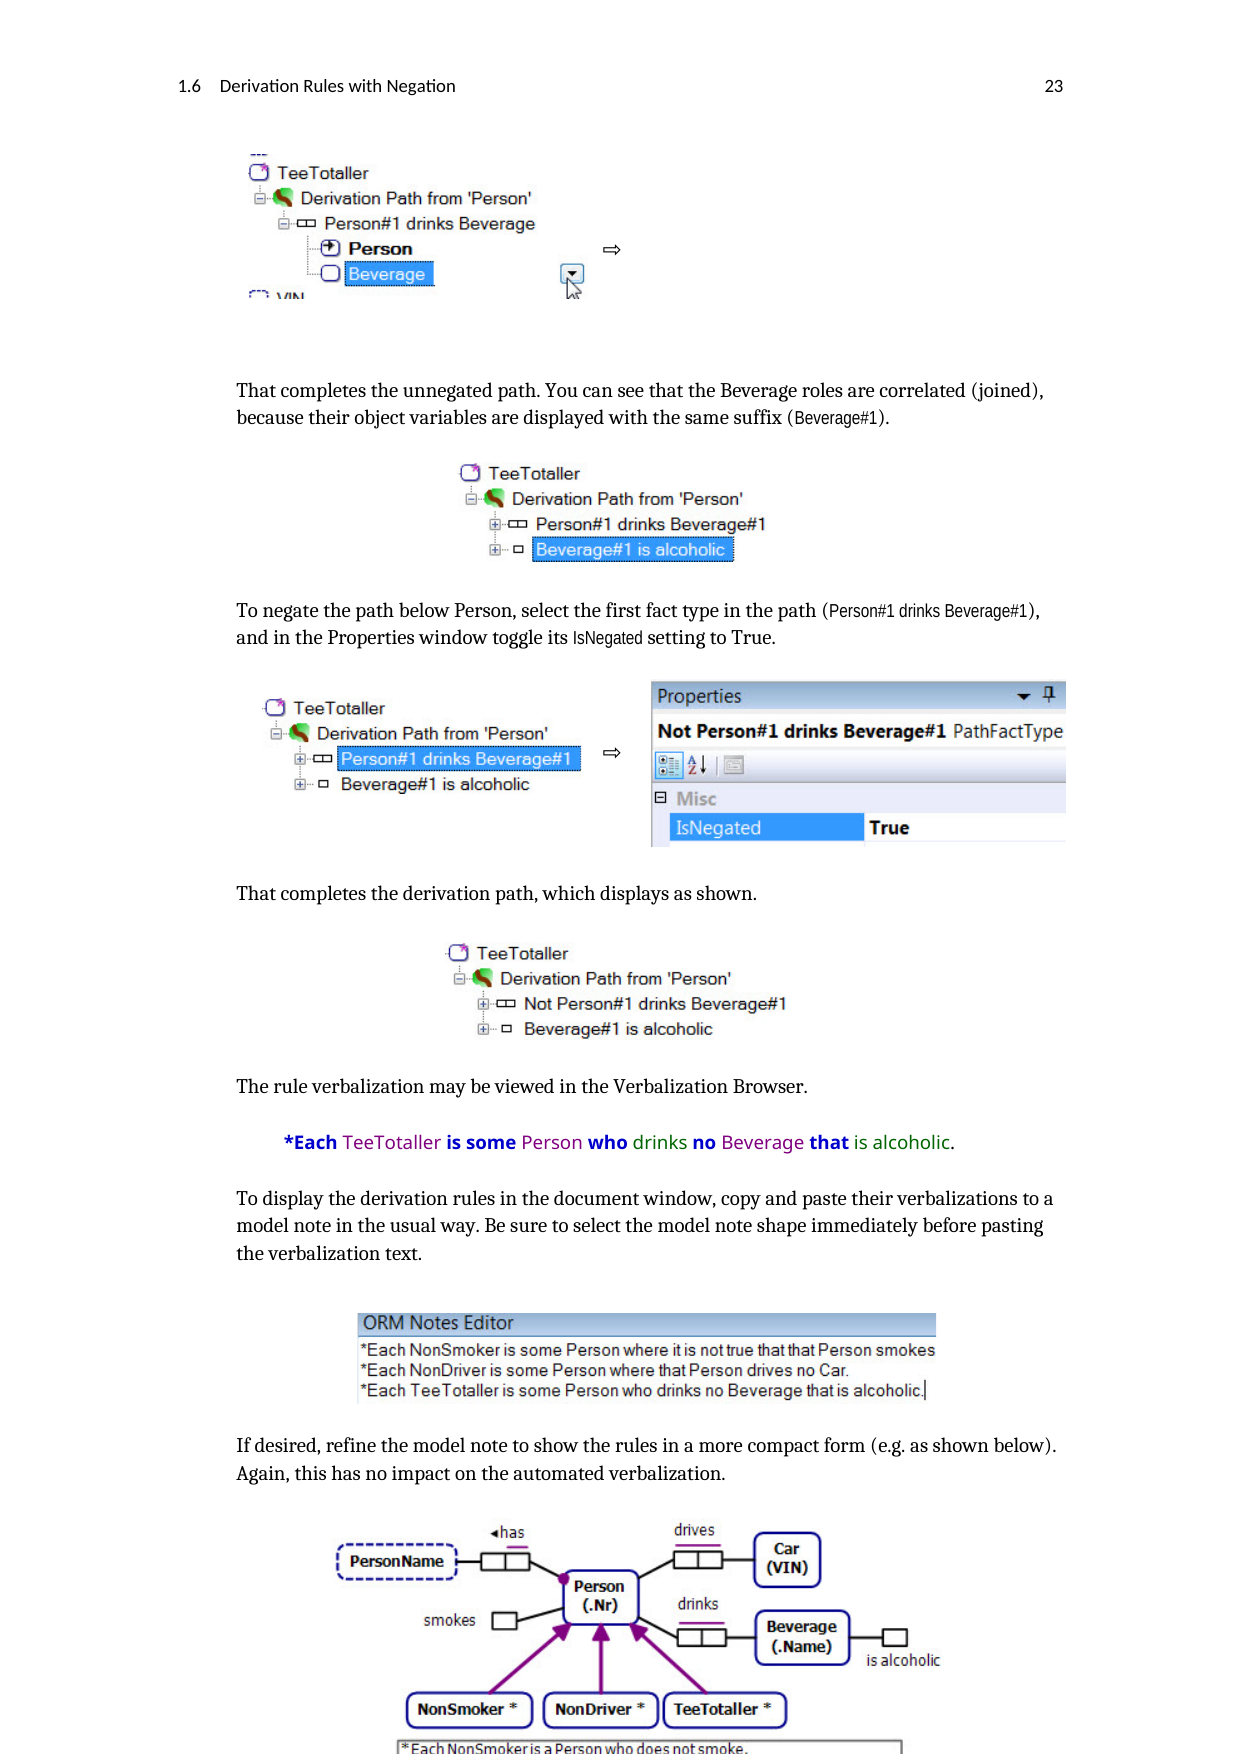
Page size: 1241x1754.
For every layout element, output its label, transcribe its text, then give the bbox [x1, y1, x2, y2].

text The rule verbalization may be viewed in the Verbalization Browser. [236, 1074, 1063, 1098]
picture [357, 1313, 937, 1404]
picture [457, 462, 772, 562]
text ⇨ [236, 736, 1063, 767]
text That completes the unnegated path. You can see that the Beverage roles are correlated (joined), because their object variables are displayed with the same suffix (Beverage#1). [236, 378, 1063, 430]
text ⇨ [236, 232, 1063, 264]
text To negate the path below Person, select the first fact type in the path (Person#1 drinks Beverage#1), and in the Properties window toggle its IsNegated setting to True. [236, 598, 1063, 650]
text If desired, refine the model note to show the rules in a more compact form (e.g. as shown below). Again, this has no impact on the automated verbalization. [236, 1434, 1063, 1485]
picture [262, 698, 582, 736]
picture [247, 154, 588, 232]
picture [331, 1518, 943, 1754]
picture [650, 679, 1066, 847]
text *Each TeeTotaller is some Person who drinks no Beverage that is alcoholic. [283, 1129, 1063, 1155]
picture [247, 264, 588, 299]
picture [444, 942, 789, 1040]
text To display the derivation rules in the document window, copy and paste their verbalizations to a model note in the usual way. Be sure to select the model note shape immediately before pasting the verbalization text. [236, 1186, 1063, 1265]
picture [262, 767, 582, 794]
text That completes the derivation path, which displays as shown. [236, 882, 1063, 906]
